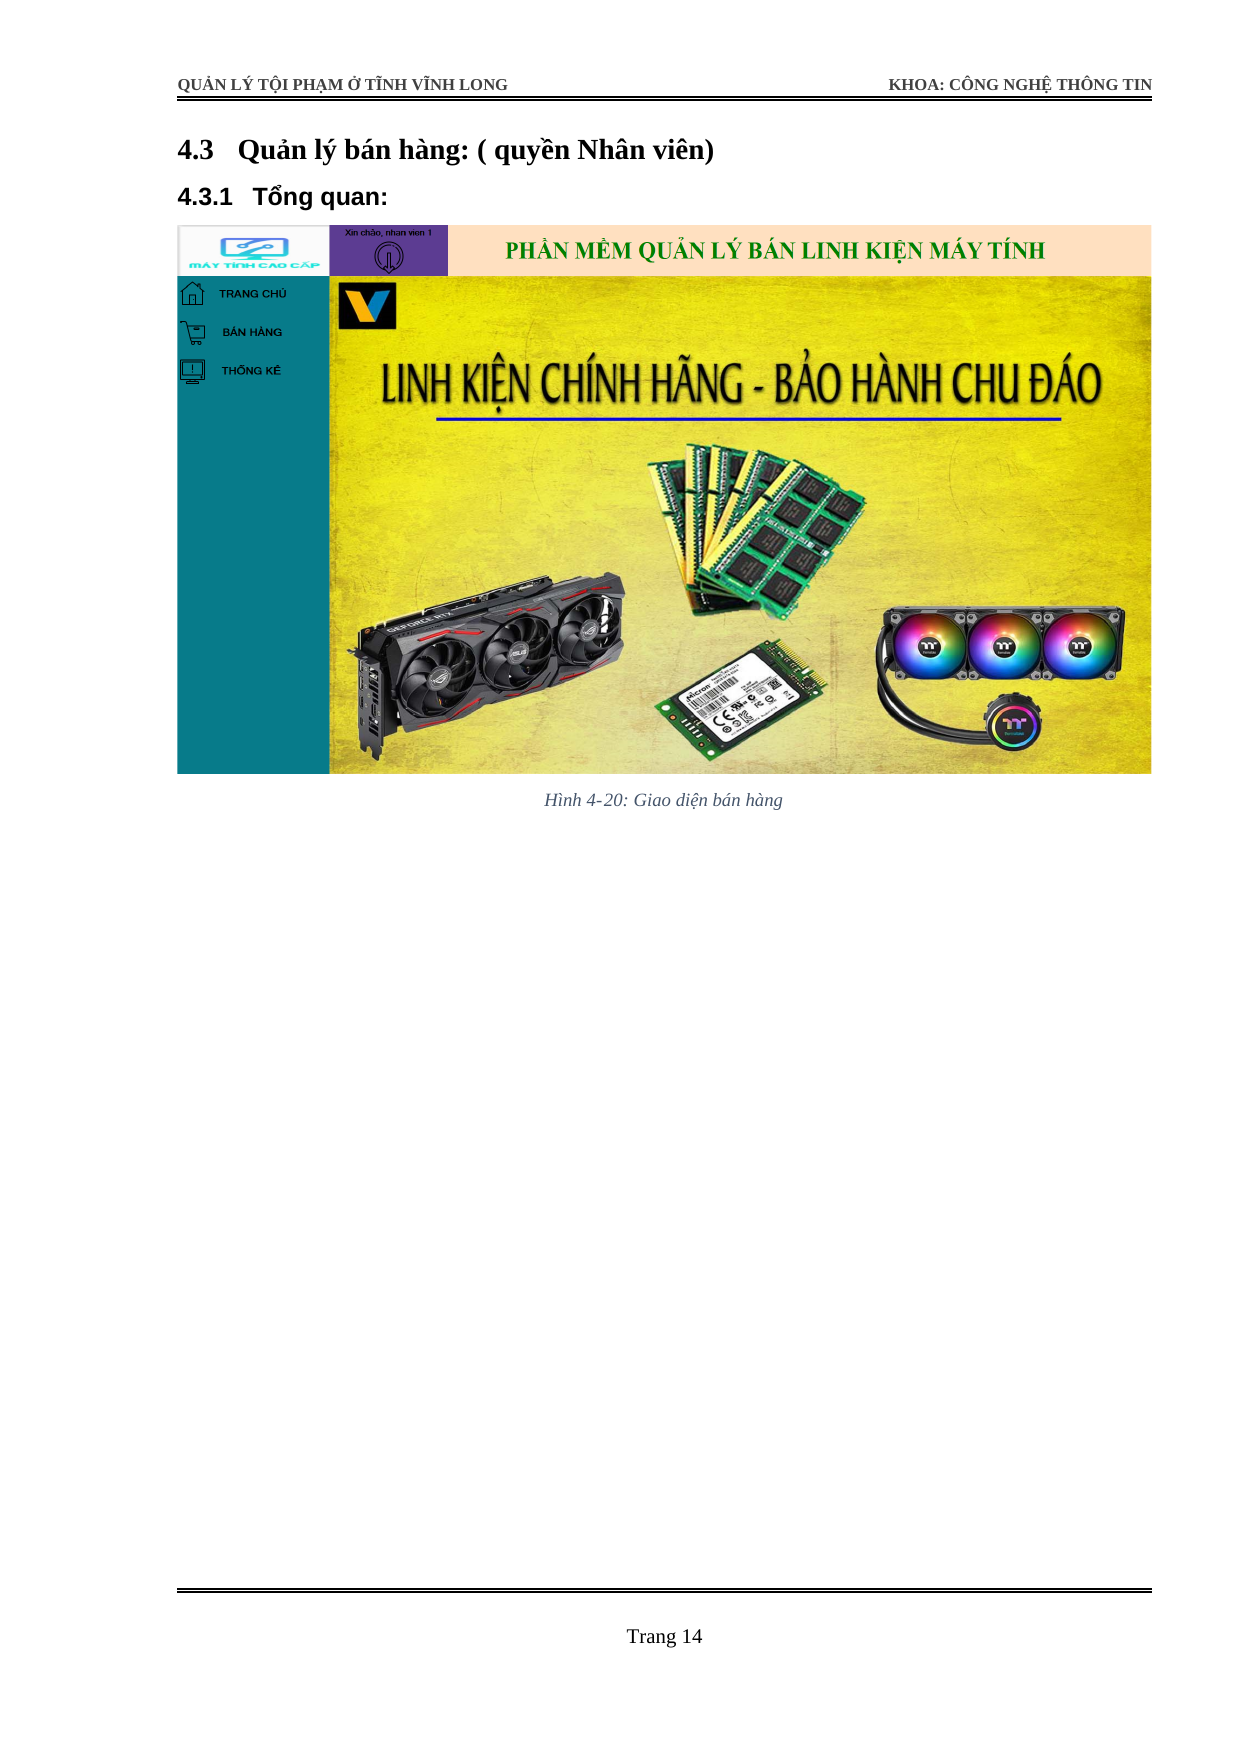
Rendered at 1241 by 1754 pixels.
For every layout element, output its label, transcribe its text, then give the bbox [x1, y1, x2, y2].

subtitle Tổng quan: [177, 182, 1152, 211]
text Hình 4-5: Giao diện bán hàng [177, 789, 1152, 811]
picture [177, 225, 1152, 774]
subtitle Quản lý bán hàng: ( quyền Nhân viên) [177, 132, 1152, 166]
